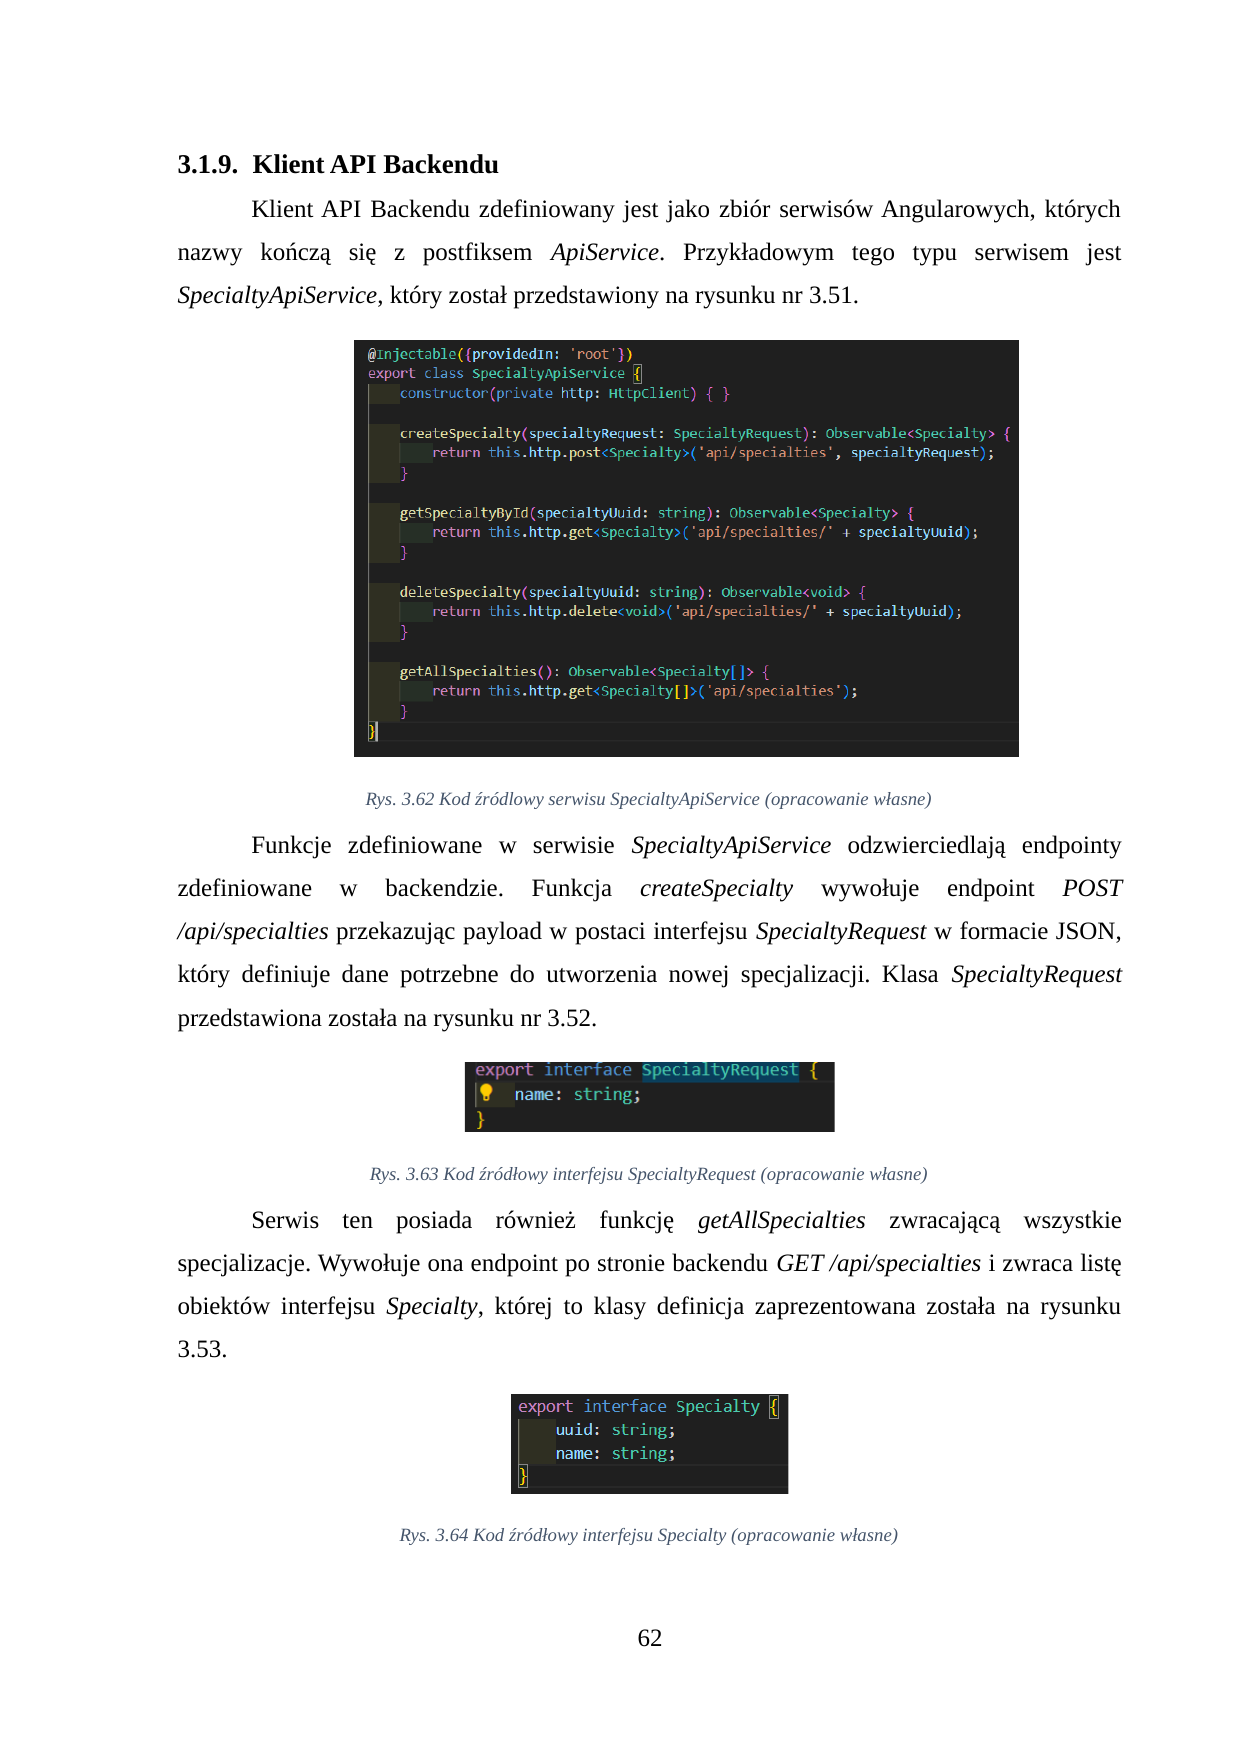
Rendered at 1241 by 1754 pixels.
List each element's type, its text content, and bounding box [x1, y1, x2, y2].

subtitle Klient API Backendu [177, 148, 1122, 179]
text Rys. 3.51 Kod źródlowy serwisu SpecialtyApiService (opracowanie własne) [177, 788, 1122, 809]
picture [464, 1062, 835, 1132]
text Rys. 3.52 Kod źródłowy interfejsu SpecialtyRequest (opracowanie własne) [177, 1163, 1122, 1184]
text Serwis ten posiada również funkcję getAllSpecialties zwracającą wszystkie specjalizacje. Wywołuje ona endpoint po stronie backendu GET /api/specialties i zwraca listę obiektów interfejsu Specialty, której to klasy definicja zaprezentowana została na rysunku 3.53. [177, 1205, 1122, 1363]
text Klient API Backendu zdefiniowany jest jako zbiór serwisów Angularowych, których nazwy kończą się z postfiksem ApiService. Przykładowym tego typu serwisem jest SpecialtyApiService, który został przedstawiony na rysunku nr 3.51. [177, 194, 1122, 309]
text Rys. 3.53 Kod źródłowy interfejsu Specialty (opracowanie własne) [177, 1524, 1122, 1546]
picture [511, 1394, 789, 1494]
picture [354, 340, 1019, 757]
text Funkcje zdefiniowane w serwisie SpecialtyApiService odzwierciedlają endpointy zdefiniowane w backendzie. Funkcja createSpecialty wywołuje endpoint POST /api/specialties przekazując payload w postaci interfejsu SpecialtyRequest w formacie JSON, który definiuje dane potrzebne do utworzenia nowej specjalizacji. Klasa SpecialtyRequest przedstawiona została na rysunku nr 3.52. [177, 830, 1122, 1031]
